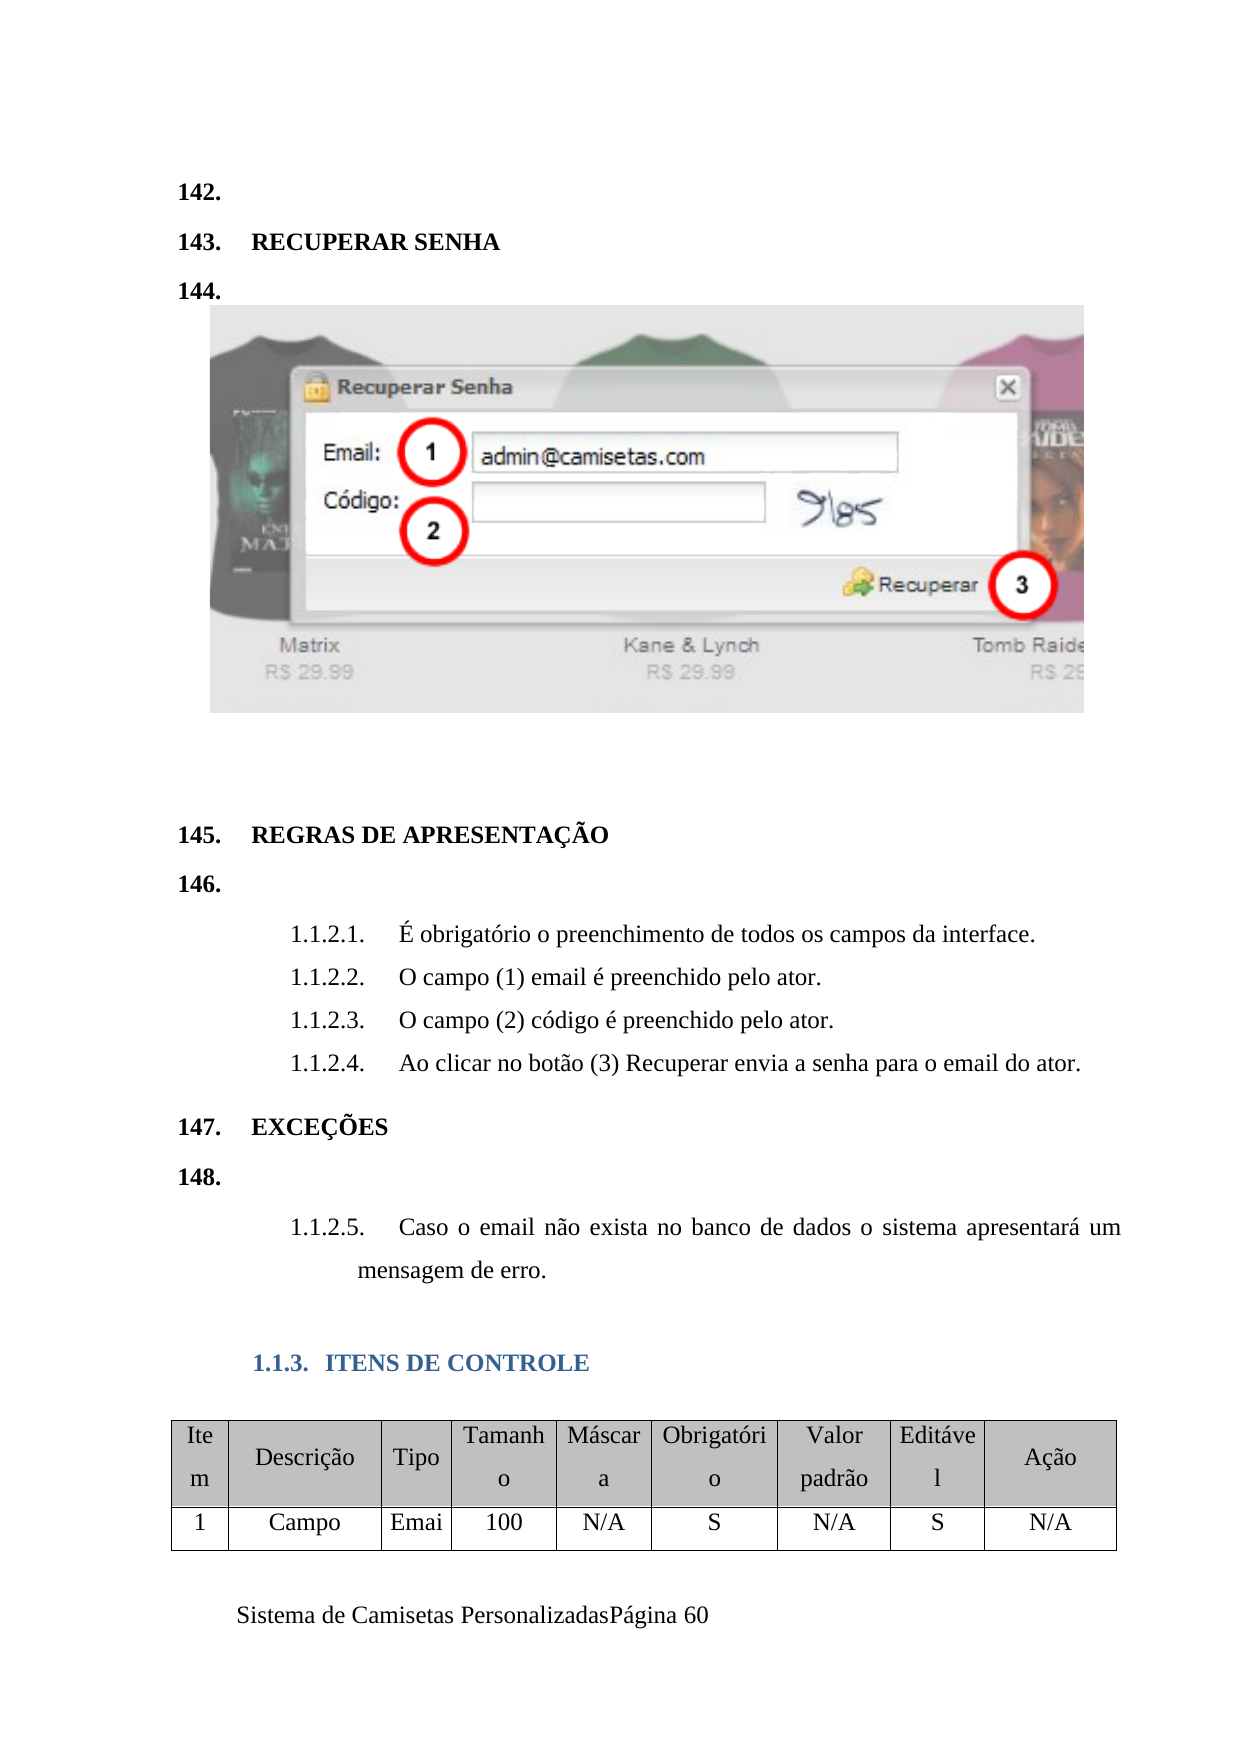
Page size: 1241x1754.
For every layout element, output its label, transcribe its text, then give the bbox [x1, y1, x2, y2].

table_cell N/A [557, 1508, 651, 1550]
table_cell Email [382, 1508, 451, 1550]
list Caso o email não exista no banco de dados o sistema apresentará um mensagem de erro. [290, 1212, 1122, 1283]
table_header Item [172, 1421, 228, 1506]
table_cell S [652, 1508, 777, 1550]
table_header Tamanho [452, 1421, 556, 1506]
table_header Editável [891, 1421, 984, 1506]
table_header Obrigatório [652, 1421, 777, 1506]
table_cell N/A [778, 1508, 890, 1550]
table_header Ação [985, 1421, 1116, 1506]
list Ao clicar no botão (3) Recuperar envia a senha para o email do ator. [290, 1048, 1122, 1077]
table_cell Campo "Email" [229, 1508, 381, 1550]
table_header Máscara [557, 1421, 651, 1506]
list O campo (2) código é preenchido pelo ator. [290, 1005, 1122, 1034]
table_header Tipo [382, 1421, 451, 1506]
table_cell S [891, 1508, 984, 1550]
text REGRAS DE APRESENTAÇÃO [177, 820, 1122, 849]
subtitle ITENS DE CONTROLE [252, 1348, 1122, 1377]
text RECUPERAR SENHA [177, 227, 1122, 256]
text EXCEÇÕES [177, 1112, 1122, 1141]
table_cell 1 [172, 1508, 228, 1550]
table_header Valor padrão [778, 1421, 890, 1506]
table_cell N/A [985, 1508, 1116, 1550]
table_cell 100 [452, 1508, 556, 1550]
table_header Descrição [229, 1421, 381, 1506]
list É obrigatório o preenchimento de todos os campos da interface. [290, 919, 1122, 948]
list O campo (1) email é preenchido pelo ator. [290, 962, 1122, 991]
